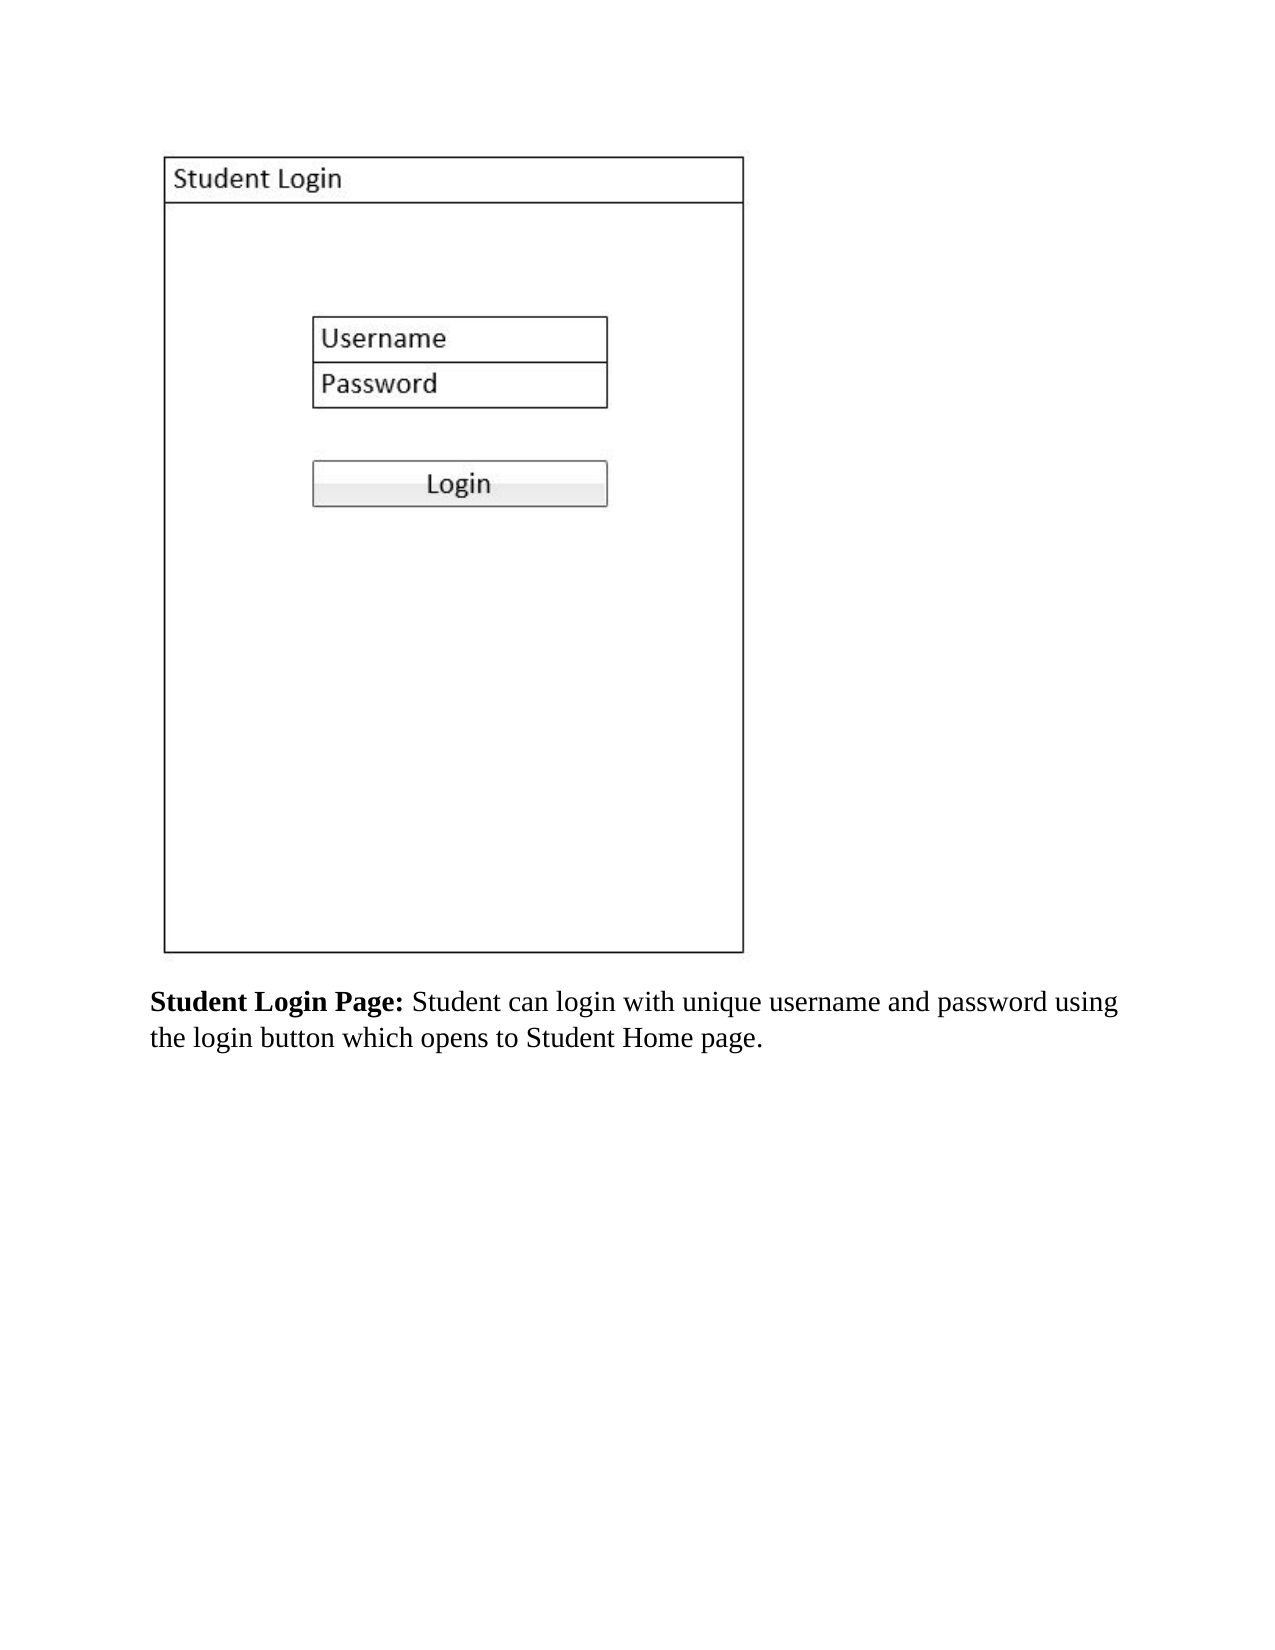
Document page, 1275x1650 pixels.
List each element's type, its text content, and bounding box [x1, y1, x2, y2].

text Student Login Page: Student can login with unique username and password using the login button which opens to Student Home page. [150, 984, 1125, 1054]
picture [150, 150, 763, 966]
